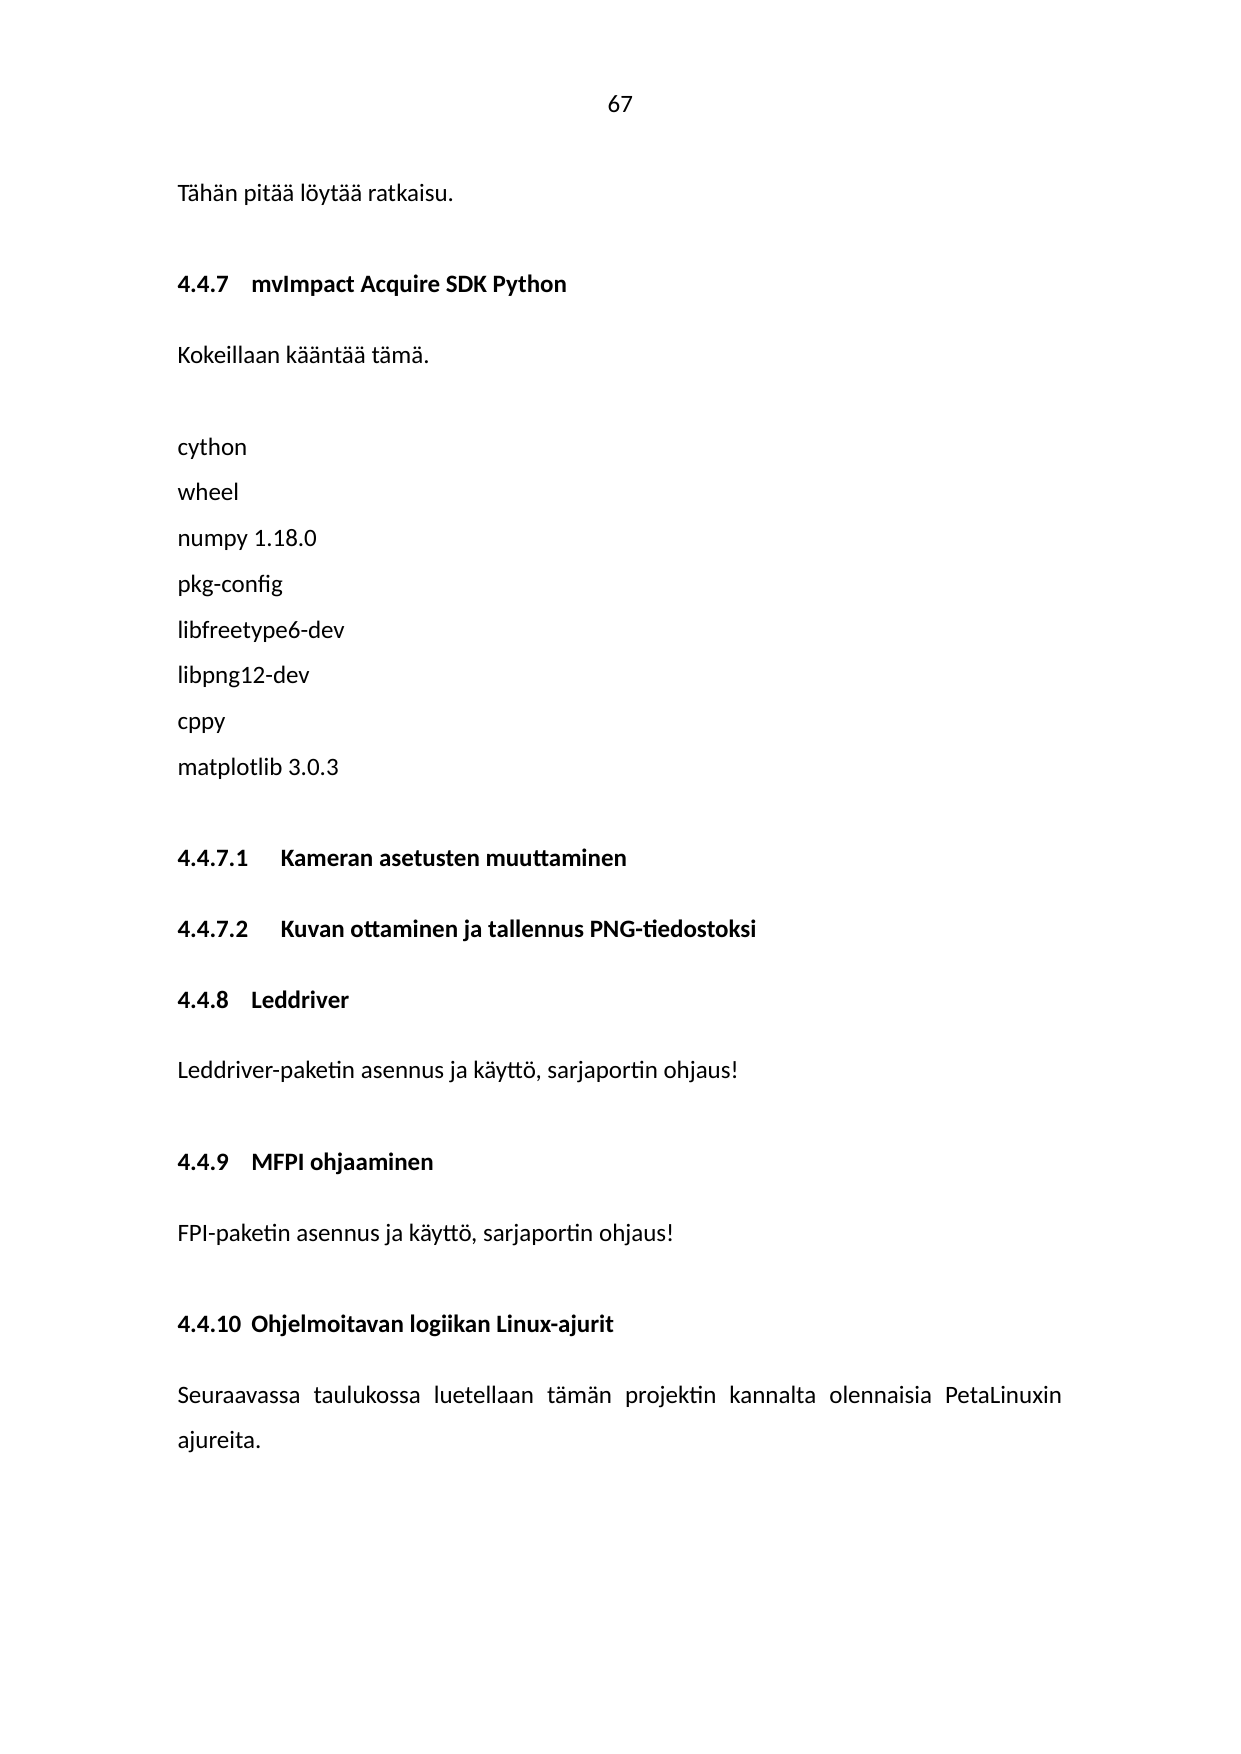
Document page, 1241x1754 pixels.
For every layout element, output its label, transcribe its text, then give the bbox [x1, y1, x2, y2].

text Seuraavassa taulukossa luetellaan tämän projektin kannalta olennaisia PetaLinuxin ajureita. [177, 1379, 1063, 1455]
text cppy [177, 705, 1063, 736]
text matplotlib 3.0.3 [177, 751, 1063, 781]
text Kokeillaan kääntää tämä. [177, 339, 1063, 370]
subtitle Kuvan ottaminen ja tallennus PNG-tiedostoksi [177, 913, 1063, 944]
text Leddriver-paketin asennus ja käyttö, sarjaportin ohjaus! [177, 1054, 1063, 1085]
subtitle Ohjelmoitavan logiikan Linux-ajurit [177, 1308, 1063, 1339]
subtitle mvImpact Acquire SDK Python [177, 269, 1063, 299]
text libfreetype6-dev [177, 614, 1063, 644]
subtitle Leddriver [177, 984, 1063, 1014]
text FPI-paketin asennus ja käyttö, sarjaportin ohjaus! [177, 1217, 1063, 1247]
text numpy 1.18.0 [177, 522, 1063, 553]
subtitle MFPI ohjaaminen [177, 1146, 1063, 1177]
text Tähän pitää löytää ratkaisu. [177, 177, 1063, 208]
text pkg-config [177, 568, 1063, 598]
subtitle Kameran asetusten muuttaminen [177, 842, 1063, 873]
text cython [177, 431, 1063, 461]
text wheel [177, 477, 1063, 507]
text libpng12-dev [177, 659, 1063, 690]
